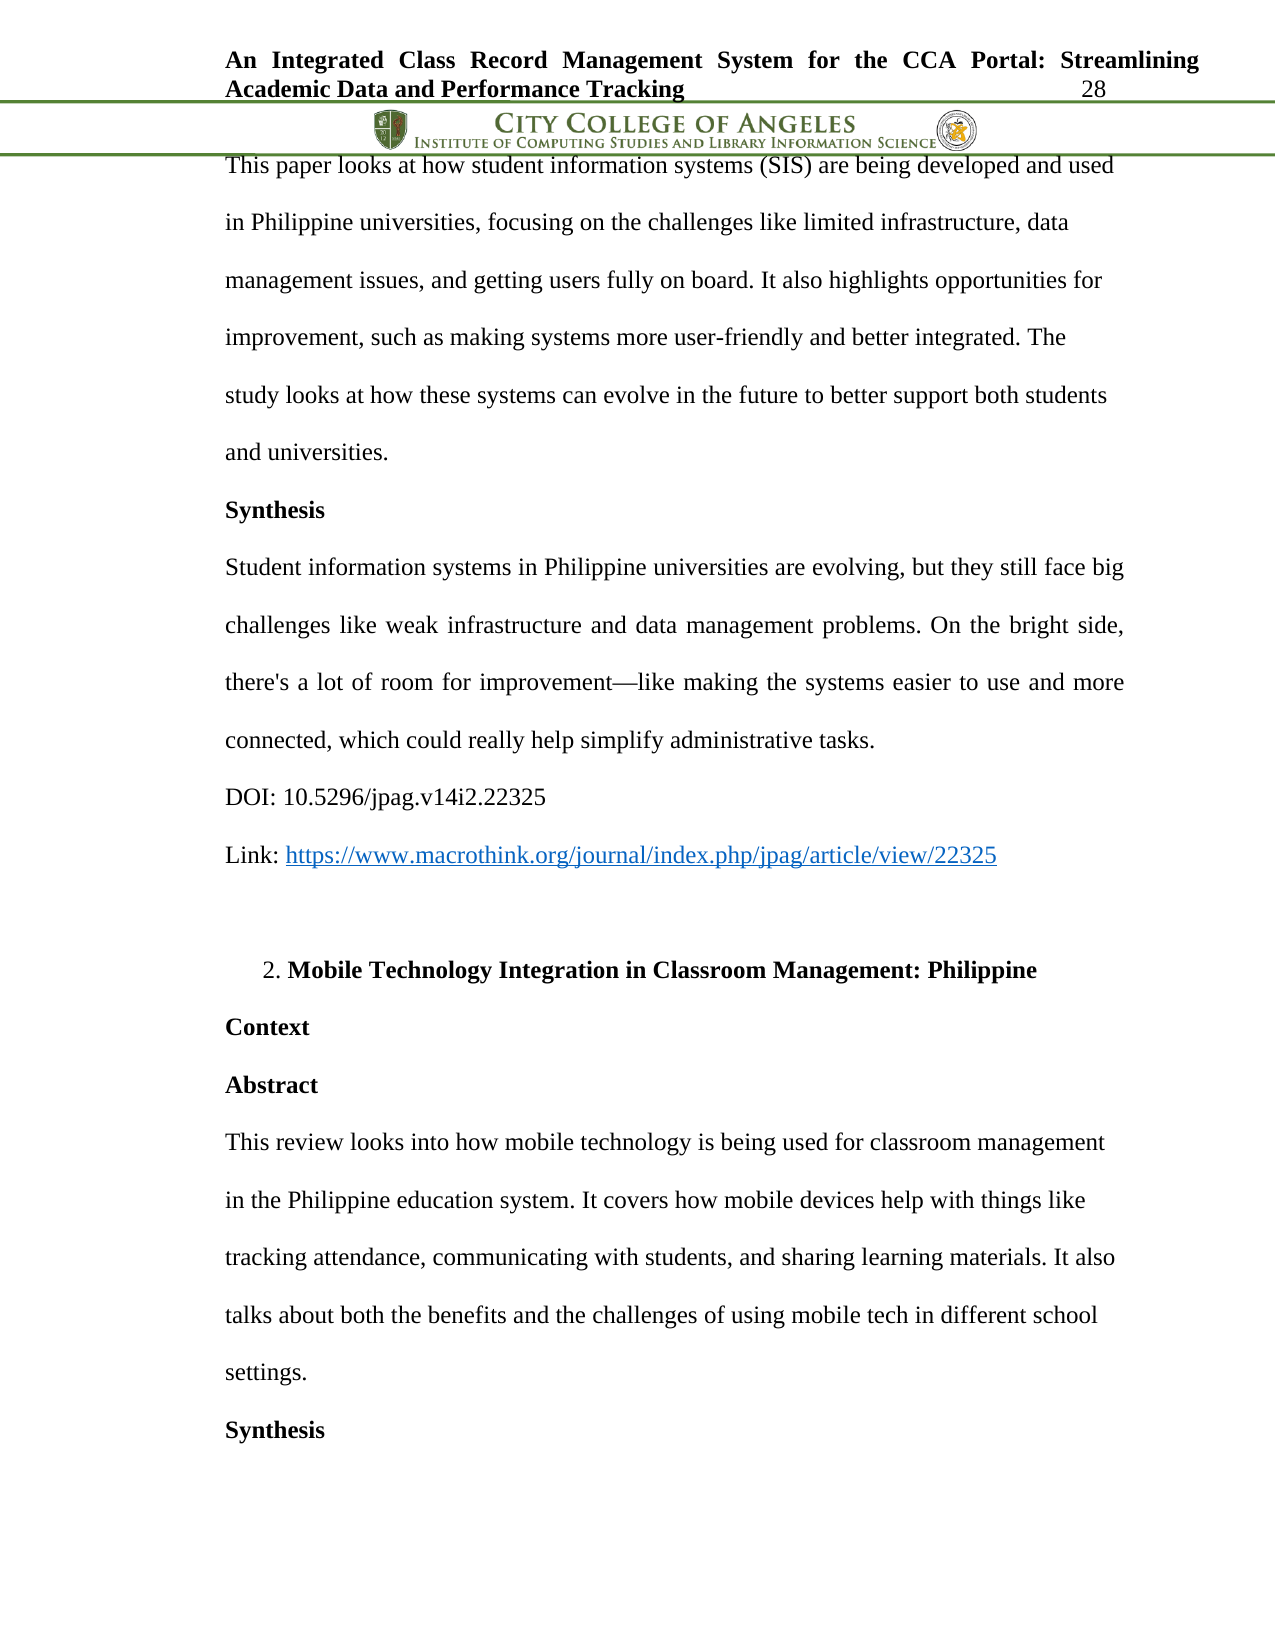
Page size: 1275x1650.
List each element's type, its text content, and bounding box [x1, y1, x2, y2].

text DOI: 10.5296/jpag.v14i2.22325 [225, 782, 1125, 811]
text Abstract [225, 1070, 1125, 1099]
text Student information systems in Philippine universities are evolving, but they still face big challenges like weak infrastructure and data management problems. On the bright side, there's a lot of room for improvement—like making the systems easier to use and more connected, which could really help simplify administrative tasks. [225, 552, 1125, 754]
list Mobile Technology Integration in Classroom Management: Philippine Context [225, 955, 1125, 1041]
text Link: https://www.macrothink.org/journal/index.php/jpag/article/view/22325 [225, 840, 1125, 869]
picture [338, 107, 1012, 150]
text Synthesis [225, 495, 1125, 524]
text Synthesis [225, 1415, 1125, 1444]
text This paper looks at how student information systems (SIS) are being developed and used in Philippine universities, focusing on the challenges like limited infrastructure, data management issues, and getting users fully on board. It also highlights opportunities for improvement, such as making systems more user-friendly and better integrated. The study looks at how these systems can evolve in the future to better support both students and universities. [225, 150, 1125, 466]
text This review looks into how mobile technology is being used for classroom management in the Philippine education system. It covers how mobile devices help with things like tracking attendance, communicating with students, and sharing learning materials. It also talks about both the benefits and the challenges of using mobile tech in different school settings. [225, 1127, 1125, 1386]
